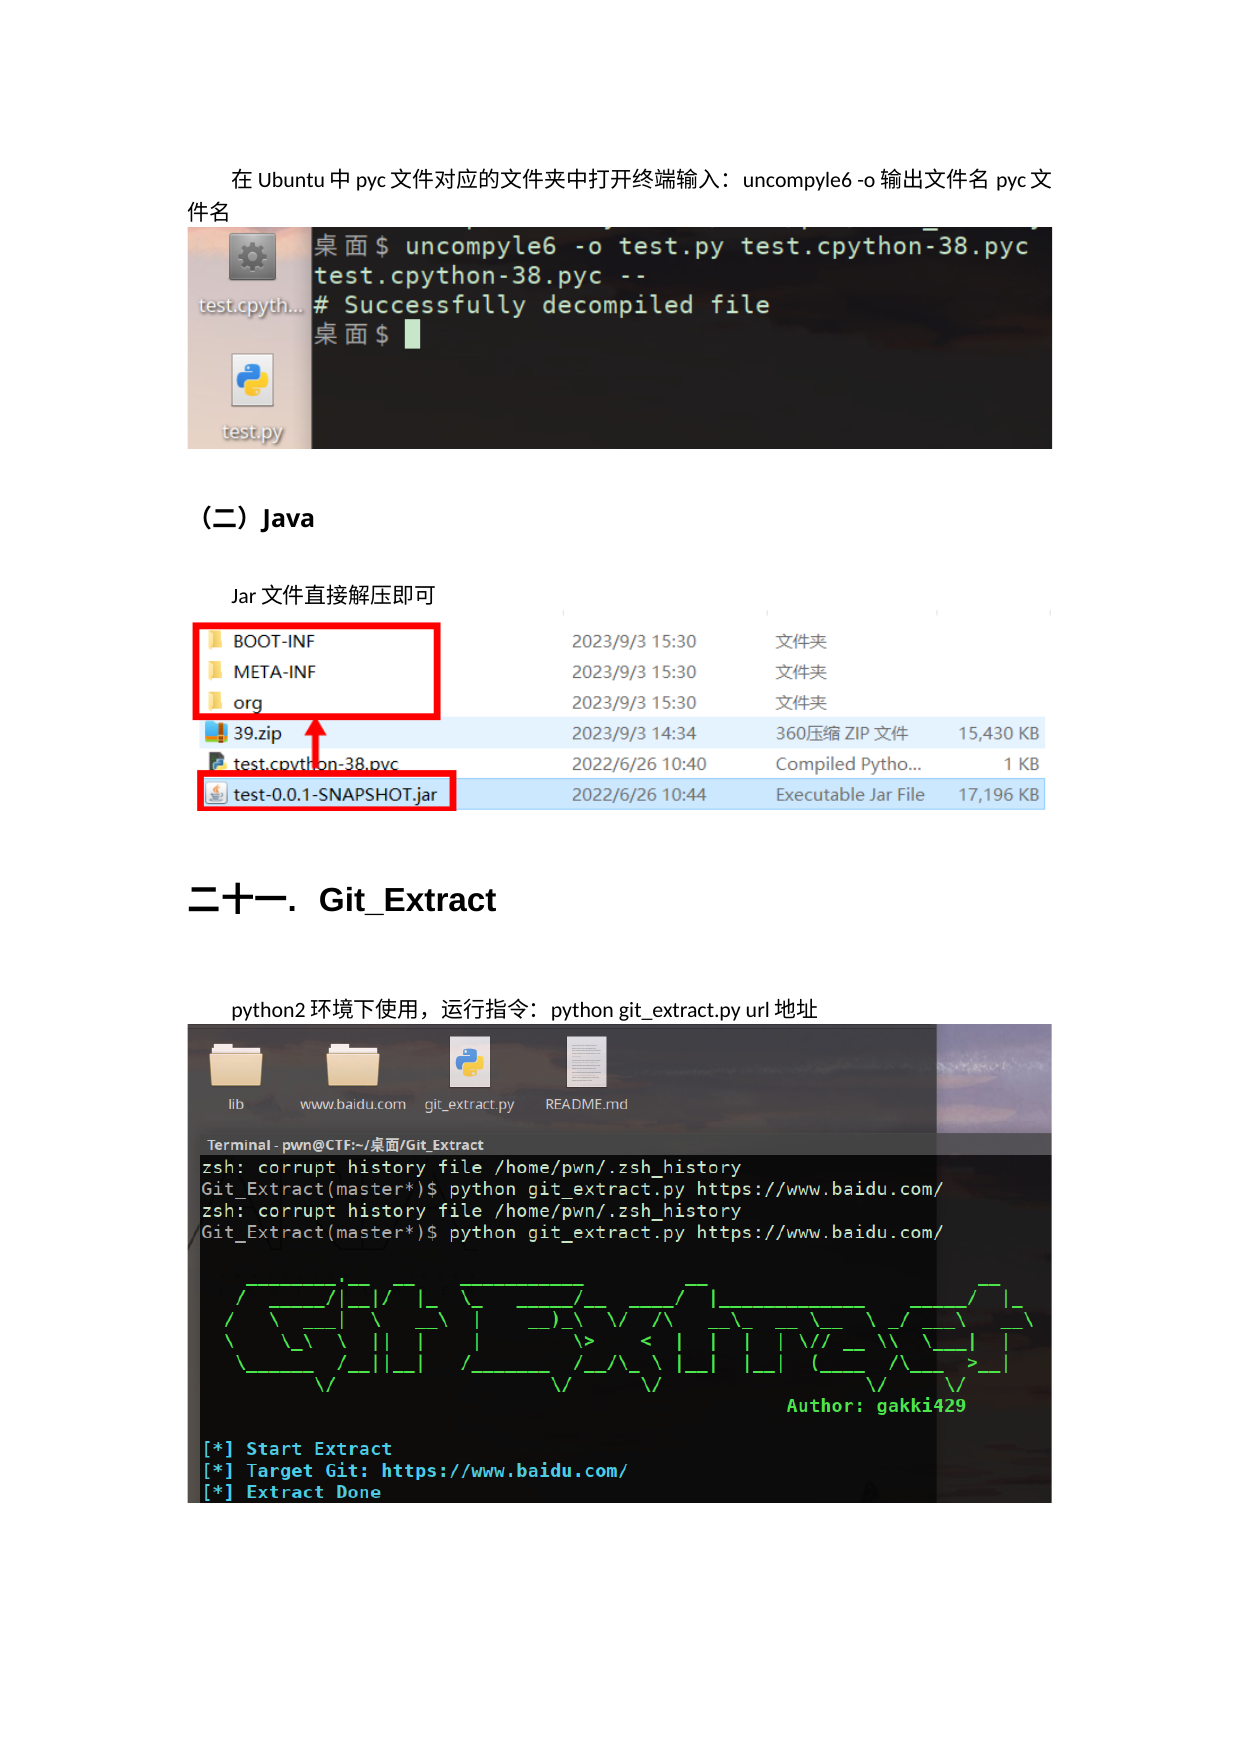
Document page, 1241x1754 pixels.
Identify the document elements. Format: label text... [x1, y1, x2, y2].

text 在Ubuntu中pyc文件对应的文件夹中打开终端输入：uncompyle6 -o 输出文件名 pyc文件名 [187, 162, 1053, 227]
picture [187, 227, 1053, 449]
subtitle （二）Java [187, 484, 1053, 549]
picture [187, 610, 1052, 811]
text Jar文件直接解压即可 [187, 578, 1053, 610]
text python2环境下使用，运行指令：python git_extract.py url地址 [187, 992, 1053, 1024]
subtitle Git_Extract [187, 865, 1053, 930]
picture [187, 1024, 1052, 1503]
